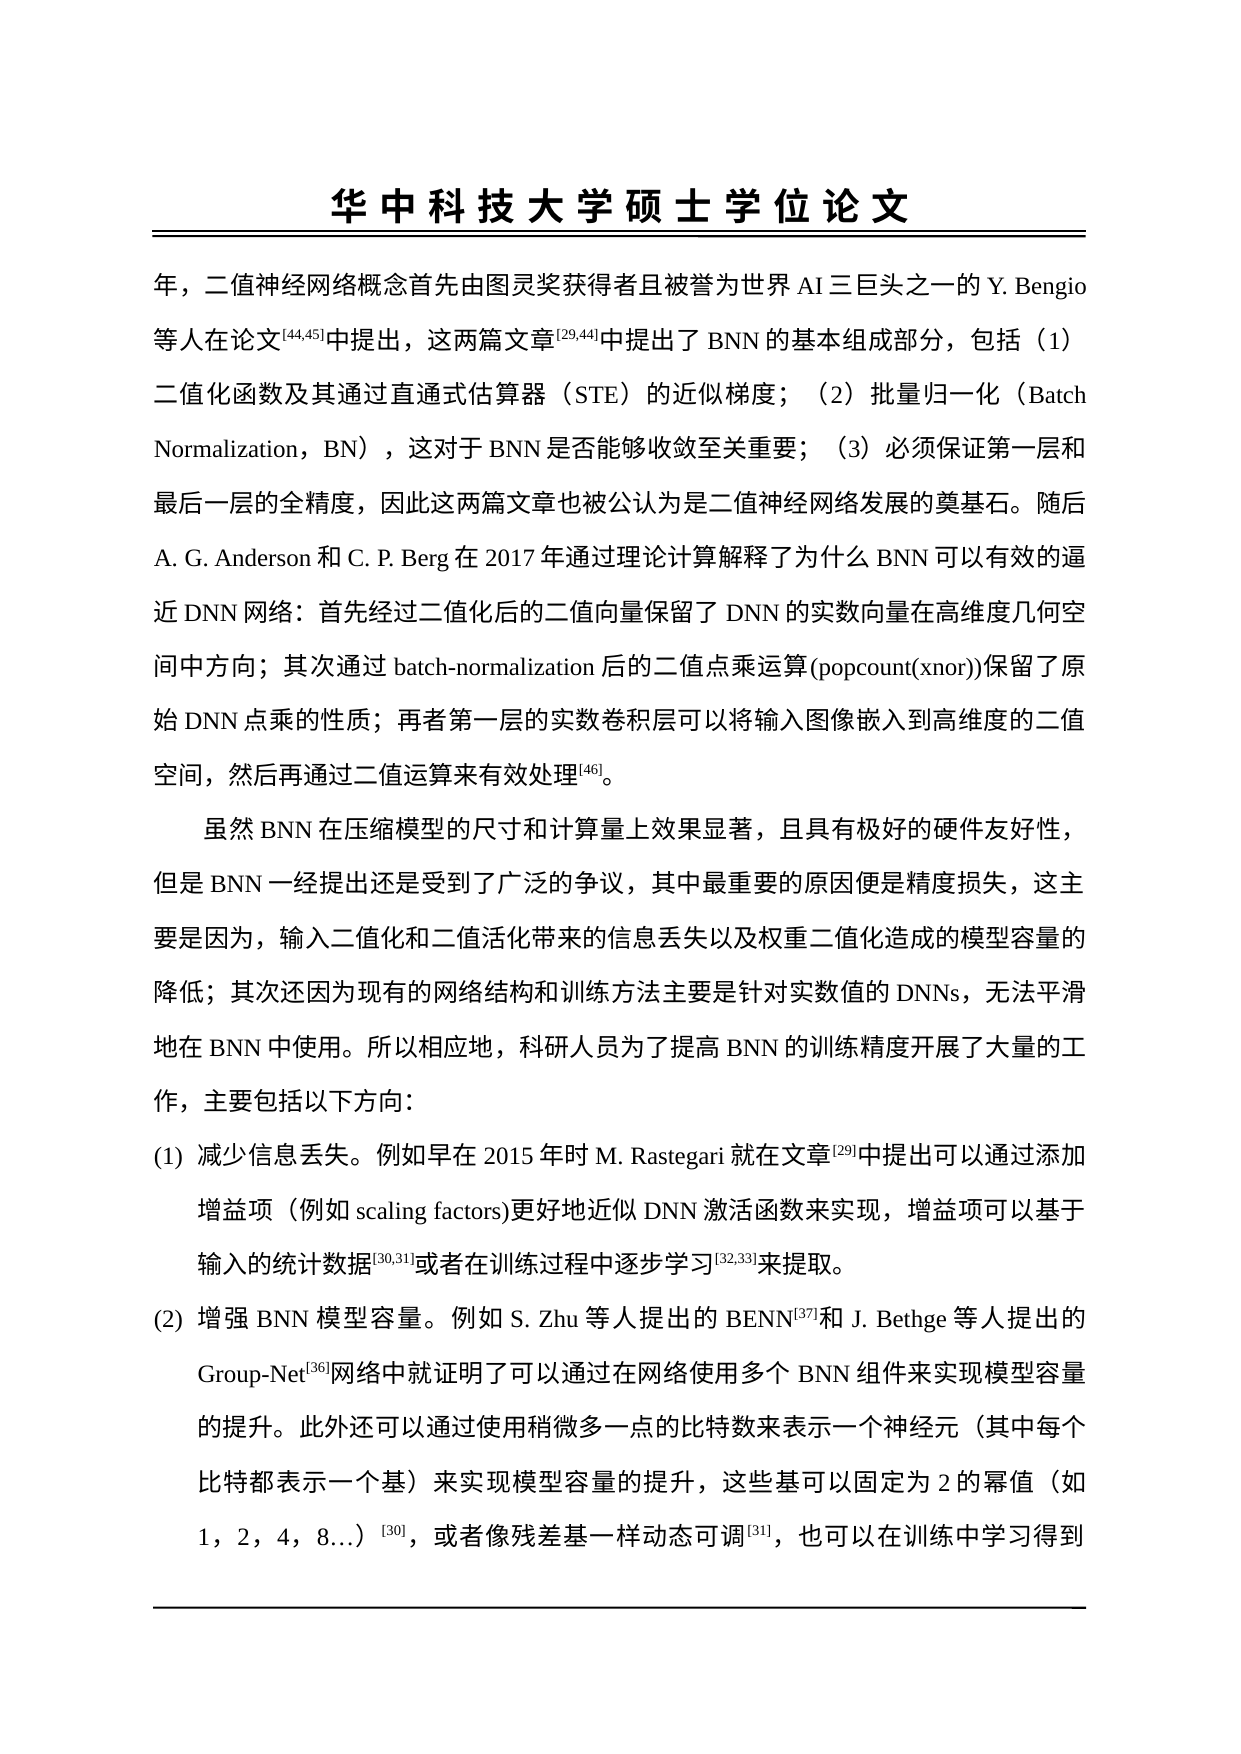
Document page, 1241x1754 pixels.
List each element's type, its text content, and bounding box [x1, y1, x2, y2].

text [153, 266, 1087, 791]
list 减少信息丢失。例如早在2015年时M. Rastegari就在文章[29]中提出可以通过添加增益项（例如scaling factors)更好地近似DNN激活函数来实现，增益项可以基于输入的统计数据[30,31]或者在训练过程中逐步学习[32,33]来提取。 [153, 1136, 1087, 1281]
text 虽然BNN在压缩模型的尺寸和计算量上效果显著，且具有极好的硬件友好性，但是BNN一经提出还是受到了广泛的争议，其中最重要的原因便是精度损失，这主要是因为，输入二值化和二值活化带来的信息丢失以及权重二值化造成的模型容量的降低；其次还因为现有的网络结构和训练方法主要是针对实数值的DNNs，无法平滑地在BNN中使用。所以相应地，科研人员为了提高BNN的训练精度开展了大量的工作，主要包括以下方向： [153, 809, 1087, 1118]
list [153, 1299, 1087, 1553]
